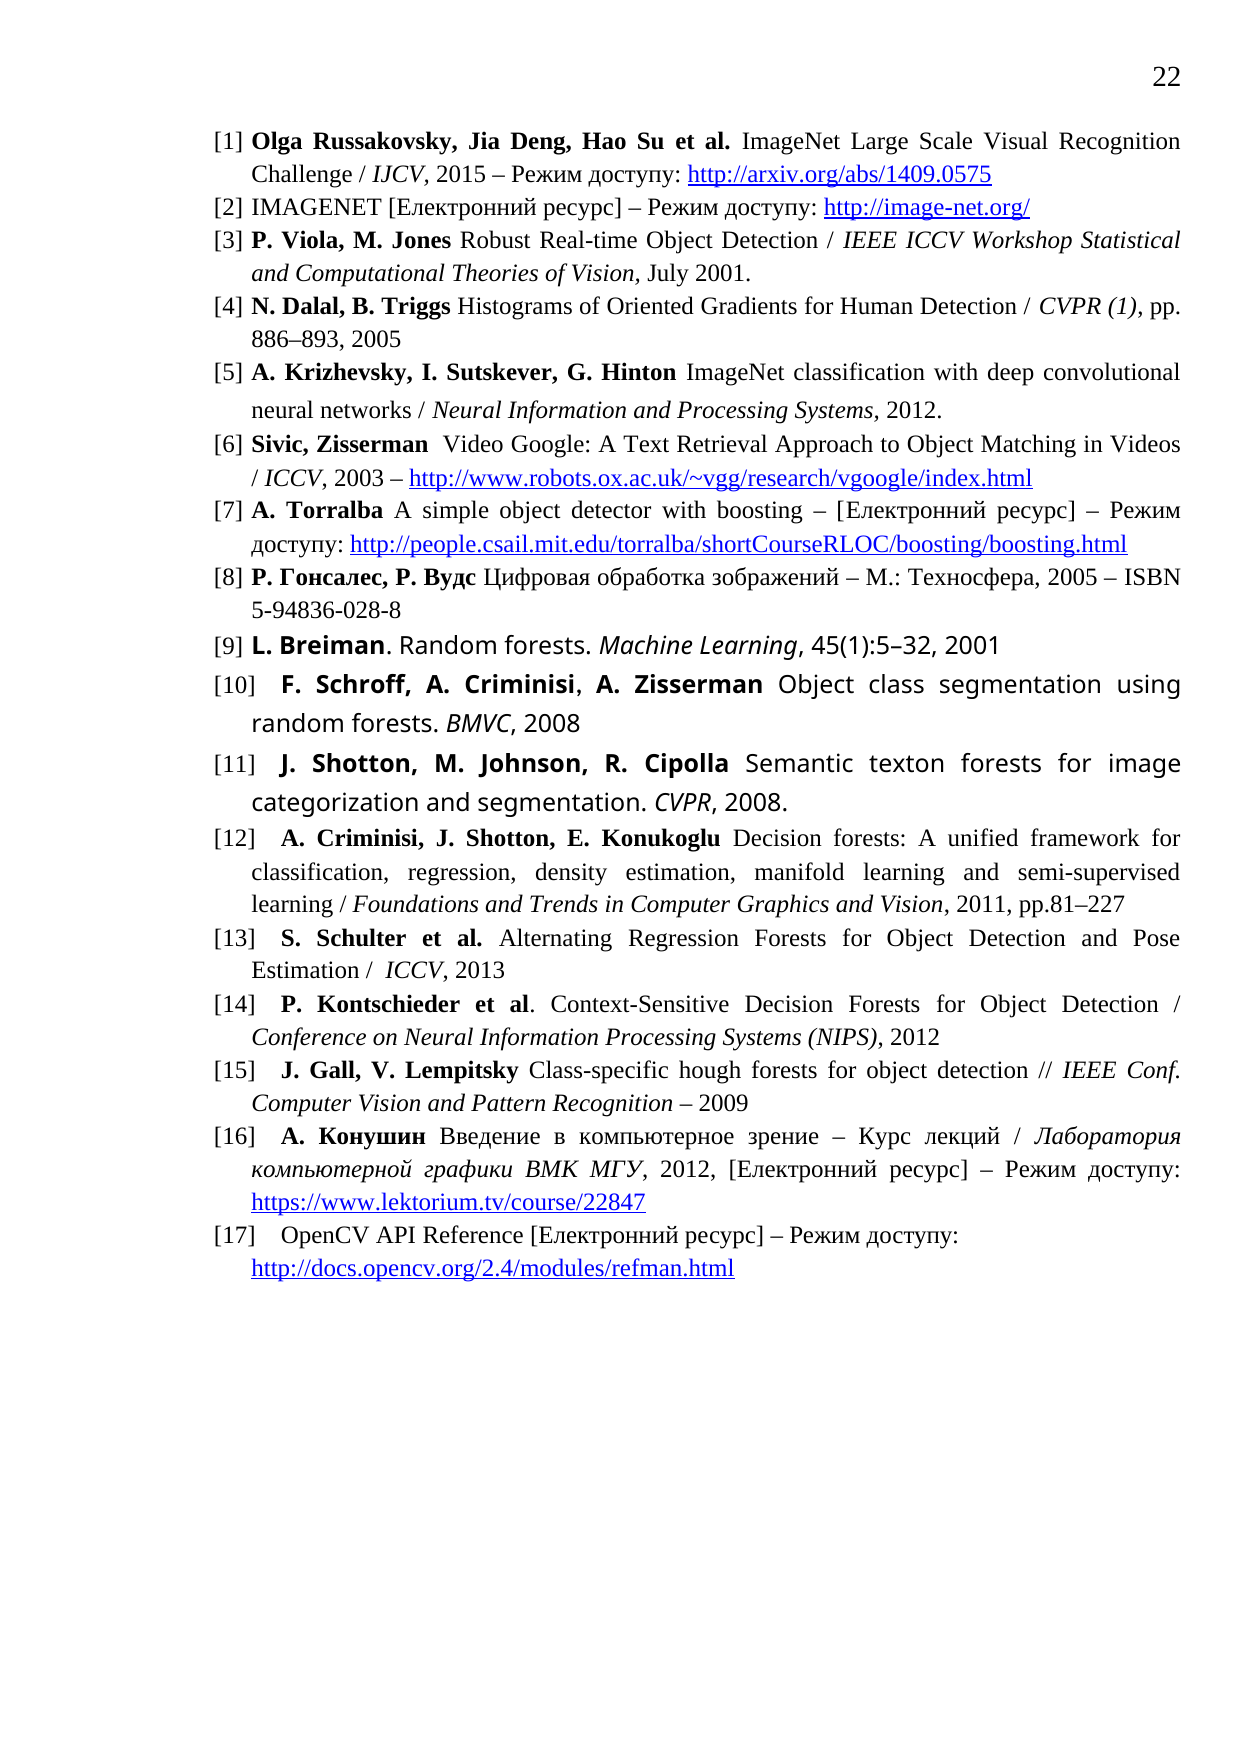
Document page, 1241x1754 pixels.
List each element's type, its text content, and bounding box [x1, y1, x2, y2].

list Olga Russakovsky, Jia Deng, Hao Su et al. ImageNet Large Scale Visual Recognition Challenge / IJCV, 2015 – Режим доступу: http://arxiv.org/abs/1409.0575 [214, 126, 1181, 188]
list http://docs.opencv.org/2.4/modules/refman.html [251, 1253, 1181, 1282]
list IMAGENET [Електронний ресурс] – Режим доступу: http://image-net.org/ [214, 192, 1181, 221]
list P. Kontschieder et al. Context-Sensitive Decision Forests for Object Detection / Conference on Neural Information Processing Systems (NIPS), 2012 [214, 989, 1181, 1050]
list P. Viola, M. Jones Robust Real-time Object Detection / IEEE ICCV Workshop Statistical and Computational Theories of Vision, July 2001. [214, 225, 1181, 287]
list S. Schulter et al. Alternating Regression Forests for Object Detection and Pose Estimation / ICCV, 2013 [214, 923, 1181, 984]
list F. Schroff, A. Criminisi, A. Zisserman Object class segmentation using random forests. BMVC, 2008 [214, 667, 1181, 740]
list A. Criminisi, J. Shotton, E. Konukoglu Decision forests: A unified framework for classification, regression, density estimation, manifold learning and semi-supervised learning / Foundations and Trends in Computer Graphics and Vision, 2011, pp.81–227 [214, 823, 1181, 918]
list А. Конушин Введение в компьютерное зрение – Курс лекций / Лаборатория компьютерной графики ВМК МГУ, 2012, [Електронний ресурс] – Режим доступу: https://www.lektorium.tv/course/22847 [214, 1121, 1181, 1216]
list J. Shotton, M. Johnson, R. Cipolla Semantic texton forests for image categorization and segmentation. CVPR, 2008. [214, 745, 1181, 818]
list J. Gall, V. Lempitsky Class-specific hough forests for object detection // IEEE Conf. Computer Vision and Pattern Recognition – 2009 [214, 1055, 1181, 1116]
list Р. Гонсалес, Р. Вудс Цифровая обработка зображений – М.: Техносфера, 2005 – ISBN 5-94836-028-8 [214, 562, 1181, 623]
list A. Torralba A simple object detector with boosting – [Електронний ресурс] – Режим доступу: http://people.csail.mit.edu/torralba/shortCourseRLOC/boosting/boosting.html [214, 496, 1181, 557]
list A. Krizhevsky, I. Sutskever, G. Hinton ImageNet classification with deep convolutional neural networks / Neural Information and Processing Systems, 2012. [214, 357, 1181, 424]
list Sivic, Zisserman Video Google: A Text Retrieval Approach to Object Matching in Videos / ICCV, 2003 – http://www.robots.ox.ac.uk/~vgg/research/vgoogle/index.html [214, 429, 1181, 491]
list L. Breiman. Random forests. Machine Learning, 45(1):5–32, 2001 [214, 628, 1181, 662]
list N. Dalal, B. Triggs Histograms of Oriented Gradients for Human Detection / CVPR (1), pp. 886–893, 2005 [214, 291, 1181, 353]
list OpenCV API Reference [Електронний ресурс] – Режим доступу: [214, 1220, 1181, 1248]
